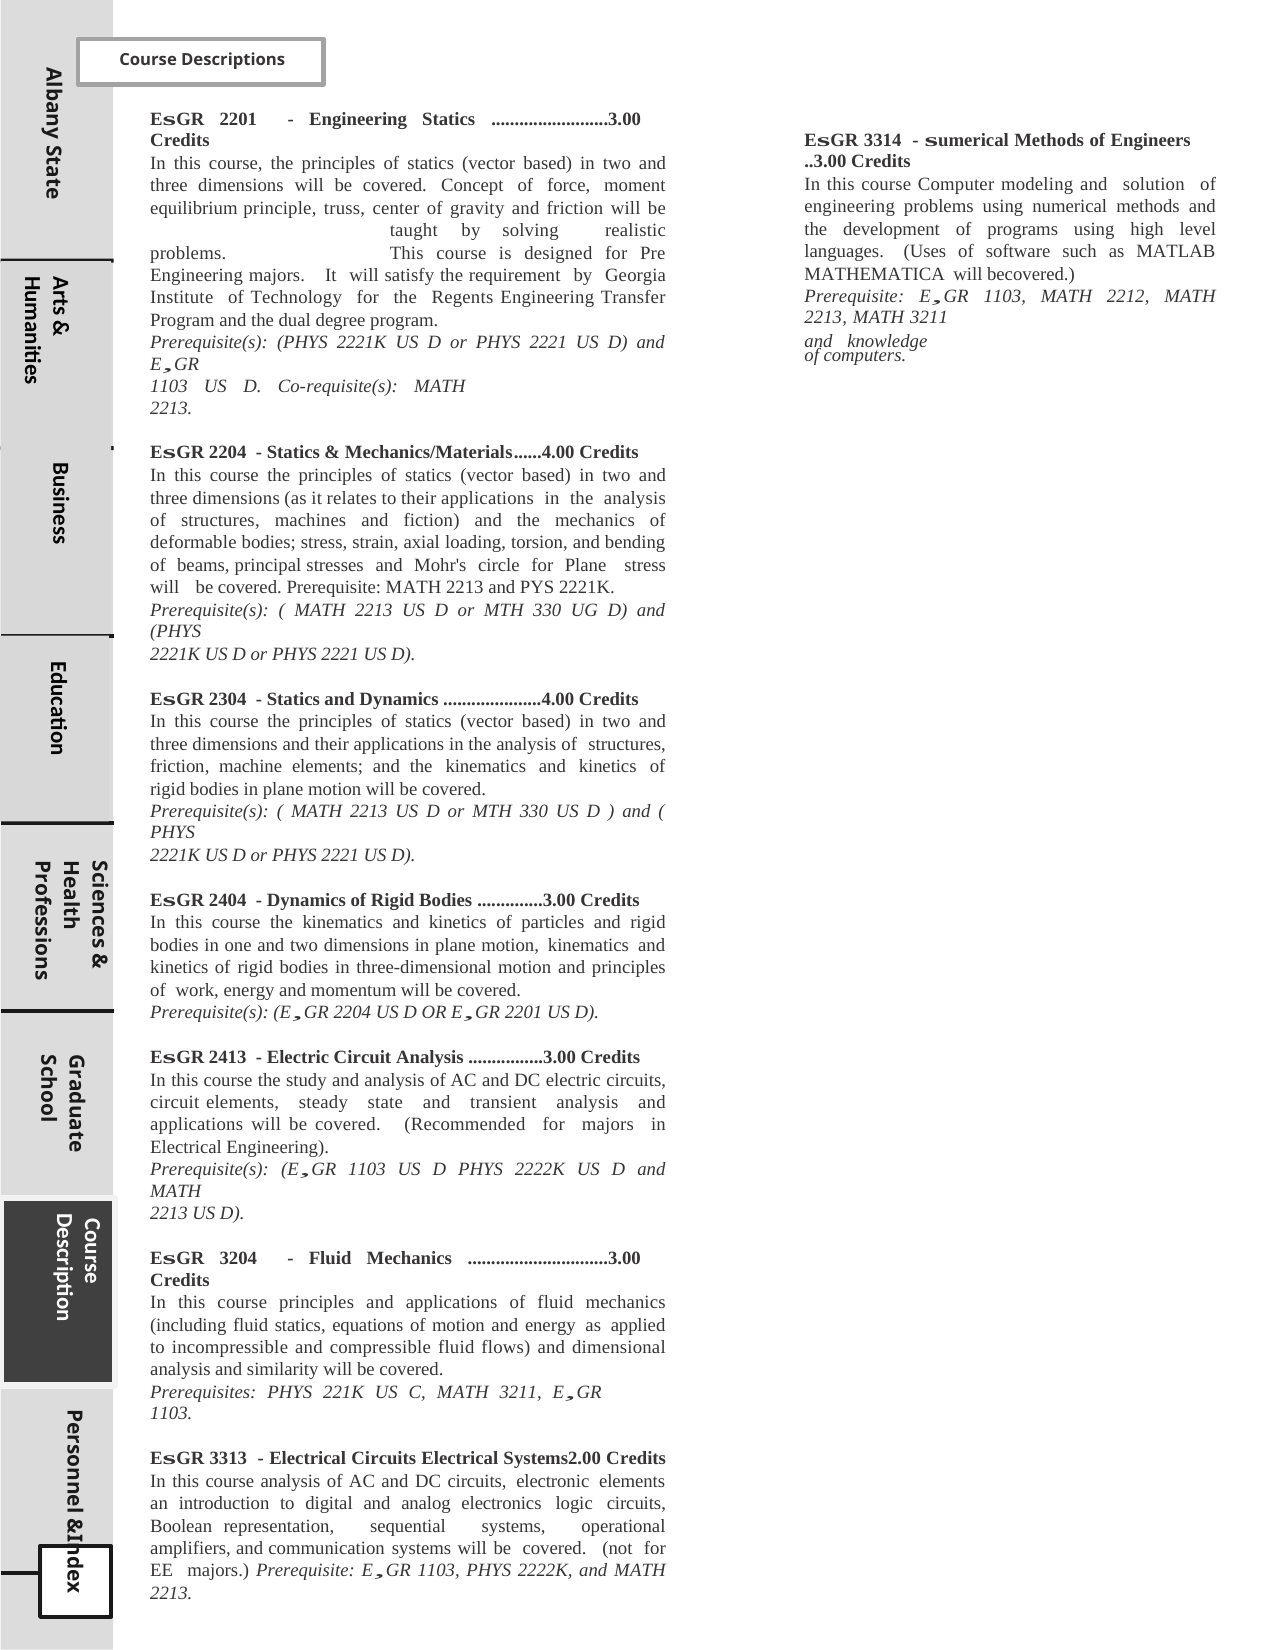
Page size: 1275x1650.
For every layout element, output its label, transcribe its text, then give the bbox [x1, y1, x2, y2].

text EsGR 3314 - sumerical Methods of Engineers ..3.00 Credits [804, 128, 1191, 172]
text In this course the principles of statics (vector based) in two and three dimensions and their applications in the analysis of structures, friction, machine elements; and the kinematics and kinetics of rigid bodies in plane motion will be covered. [150, 710, 666, 799]
text Prerequisite: E,GR 1103, MATH 2212, MATH 2213, MATH 3211 [804, 285, 1215, 328]
text In this course the kinematics and kinetics of particles and rigid bodies in one and two dimensions in plane motion, kinematics and kinetics of rigid bodies in three-dimensional motion and principles of work, energy and momentum will be covered. [150, 911, 666, 1000]
text Prerequisite(s): (E,GR 1103 US D PHYS 2222K US D and MATH [150, 1158, 665, 1201]
text In this course the principles of statics (vector based) in two and three dimensions (as it relates to their applications in the analysis of structures, machines and fiction) and the mechanics of deformable bodies; stress, strain, axial loading, torsion, and bending of beams, principal stresses and Mohr's circle for Plane stress will be covered. Prerequisite: MATH 2213 and PYS 2221K. [150, 464, 666, 598]
text Prerequisites: PHYS 221K US C, MATH 3211, E,GR 1103. [150, 1381, 602, 1424]
text 2213 US D). [150, 1202, 247, 1224]
text EsGR 2413 - Electric Circuit Analysis ................3.00 Credits [150, 1046, 641, 1067]
text EsGR 3313 - Electrical Circuits Electrical Systems2.00 Credits In this course analysis of AC and DC circuits, electronic elements an introduction to digital and analog electronics logic circuits, Boolean representation, sequential systems, operational amplifiers, and communication systems will be covered. (not for EE majors.) Prerequisite: E,GR 1103, PHYS 2222K, and MATH 2213. [150, 1447, 666, 1603]
text EsGR 2304 - Statics and Dynamics .....................4.00 Credits [150, 687, 641, 709]
text Prerequisite(s): ( MATH 2213 US D or MTH 330 US D ) and ( PHYS [150, 800, 665, 843]
text In this course the study and analysis of AC and DC electric circuits, circuit elements, steady state and transient analysis and applications will be covered. (Recommended for majors in Electrical Engineering). [150, 1068, 666, 1157]
text EsGR 3204 - Fluid Mechanics ..............................3.00 Credits [150, 1247, 641, 1290]
text In this course Computer modeling and solution of engineering problems using numerical methods and the development of programs using high level languages. (Uses of software such as MATLAB MATHEMATICA will becovered.) [804, 173, 1216, 284]
text Course Descriptions [119, 49, 1212, 69]
text Prerequisite(s): ( MATH 2213 US D or MTH 330 UG D) and (PHYS [150, 599, 665, 642]
text Prerequisite(s): (PHYS 2221K US D or PHYS 2221 US D) and E,GR [150, 331, 665, 374]
text 2221K US D or PHYS 2221 US D). [150, 844, 418, 865]
text Prerequisite(s): (E,GR 2204 US D OR E,GR 2201 US D). [150, 1001, 600, 1022]
text EsGR 2404 - Dynamics of Rigid Bodies ..............3.00 Credits [150, 888, 641, 910]
text In this course principles and applications of fluid mechanics (including fluid statics, equations of motion and energy as applied to incompressible and compressible fluid flows) and dimensional analysis and similarity will be covered. [150, 1291, 666, 1380]
text 2221K US D or PHYS 2221 US D). [150, 643, 418, 664]
text In this course, the principles of statics (vector based) in two and three dimensions will be covered. Concept of force, moment equilibrium principle, truss, center of gravity and friction will be taught by solving realistic problems. This course is designed for Pre Engineering majors. It will satisfy the requirement by Georgia Institute of Technology for the Regents Engineering Transfer Program and the dual degree program. [150, 152, 666, 330]
text and knowledge of computers. [804, 329, 927, 357]
text 1103 US D. Co-requisite(s): MATH 2213. [150, 375, 465, 418]
text EsGR 2201 - Engineering Statics .........................3.00 Credits [150, 108, 641, 151]
text EsGR 2204 - Statics & Mechanics/Materials......4.00 Credits [150, 441, 641, 463]
